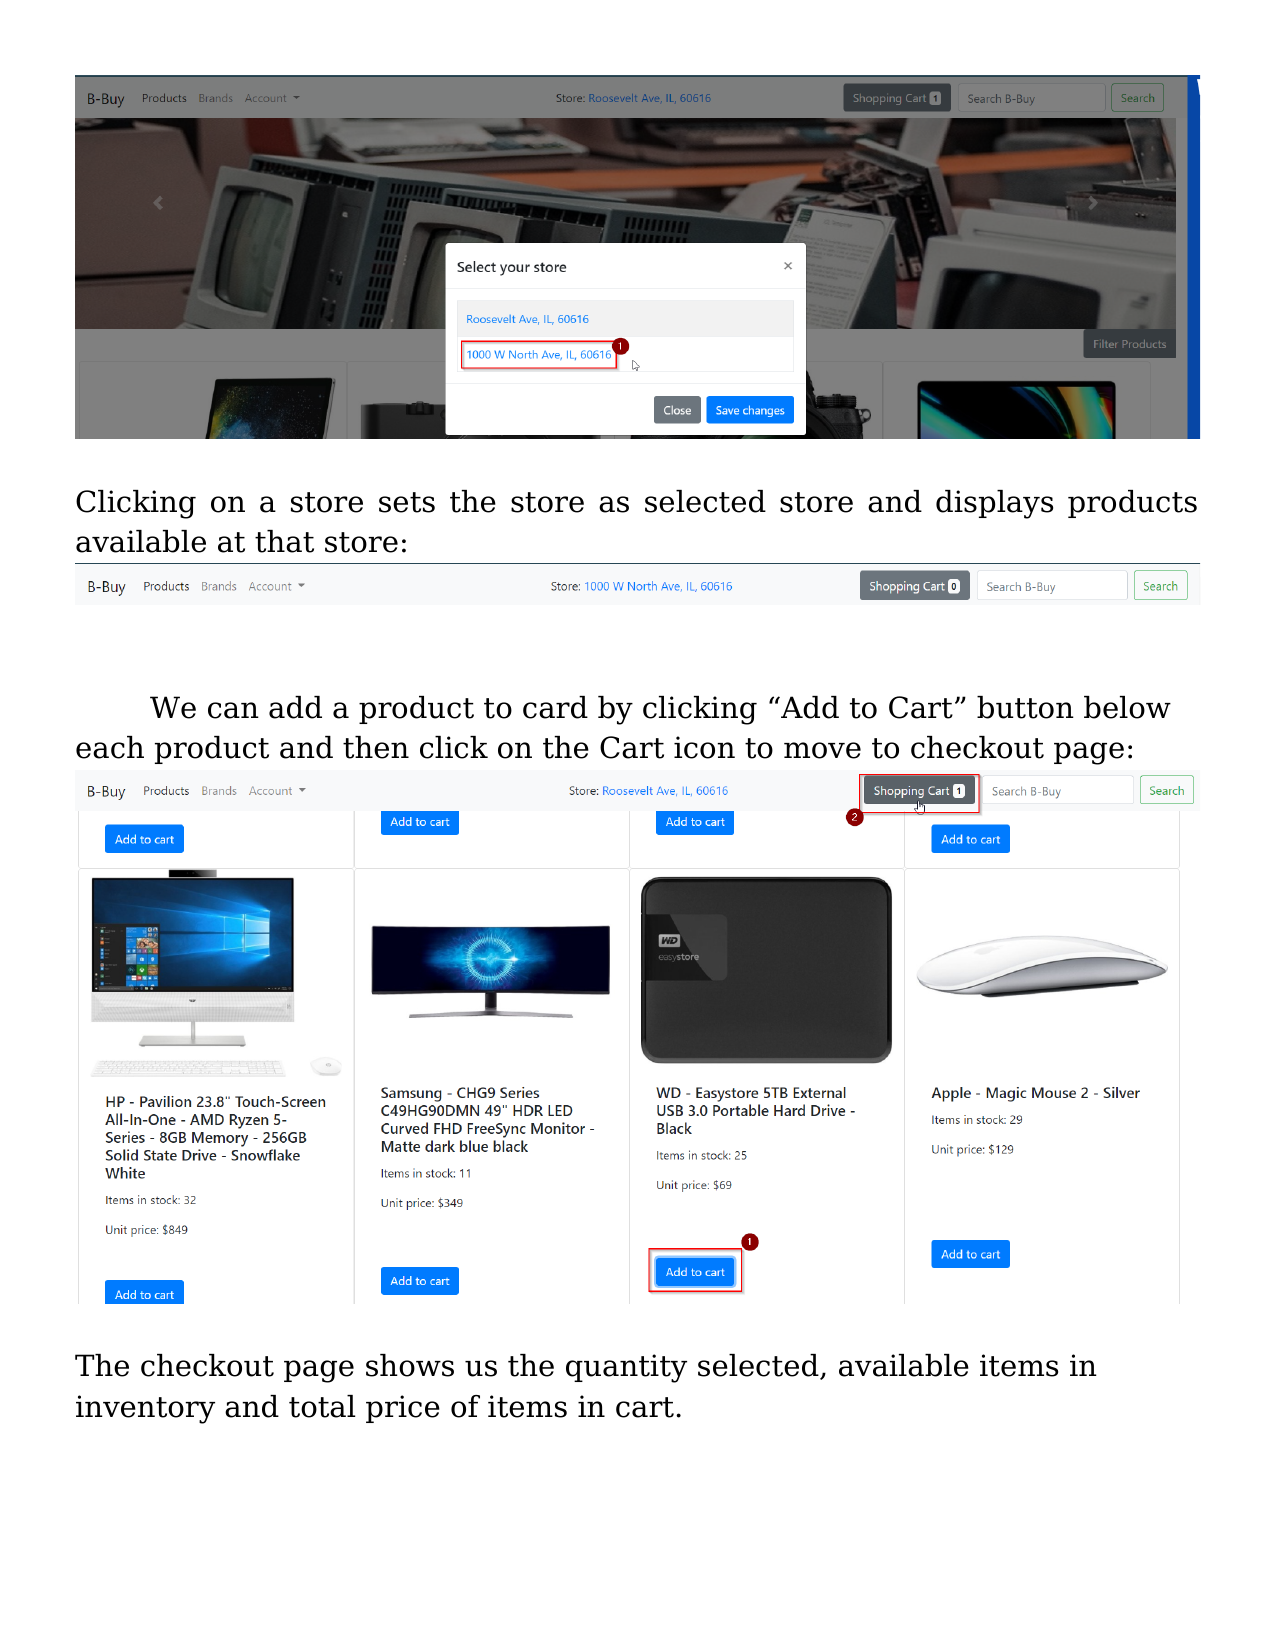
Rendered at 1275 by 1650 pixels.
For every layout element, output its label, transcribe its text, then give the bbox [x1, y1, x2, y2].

text Clicking on a store sets the store as selected store and displays products available at that store: [75, 483, 1200, 558]
picture [75, 75, 1200, 439]
picture [75, 770, 1200, 1304]
picture [75, 563, 1200, 605]
text The checkout page shows us the quantity selected, available items in inventory and total price of items in cart. [75, 1348, 1200, 1423]
text We can add a product to card by clicking “Add to Cart” button below each product and then click on the Cart icon to move to checkout page: [75, 690, 1200, 765]
